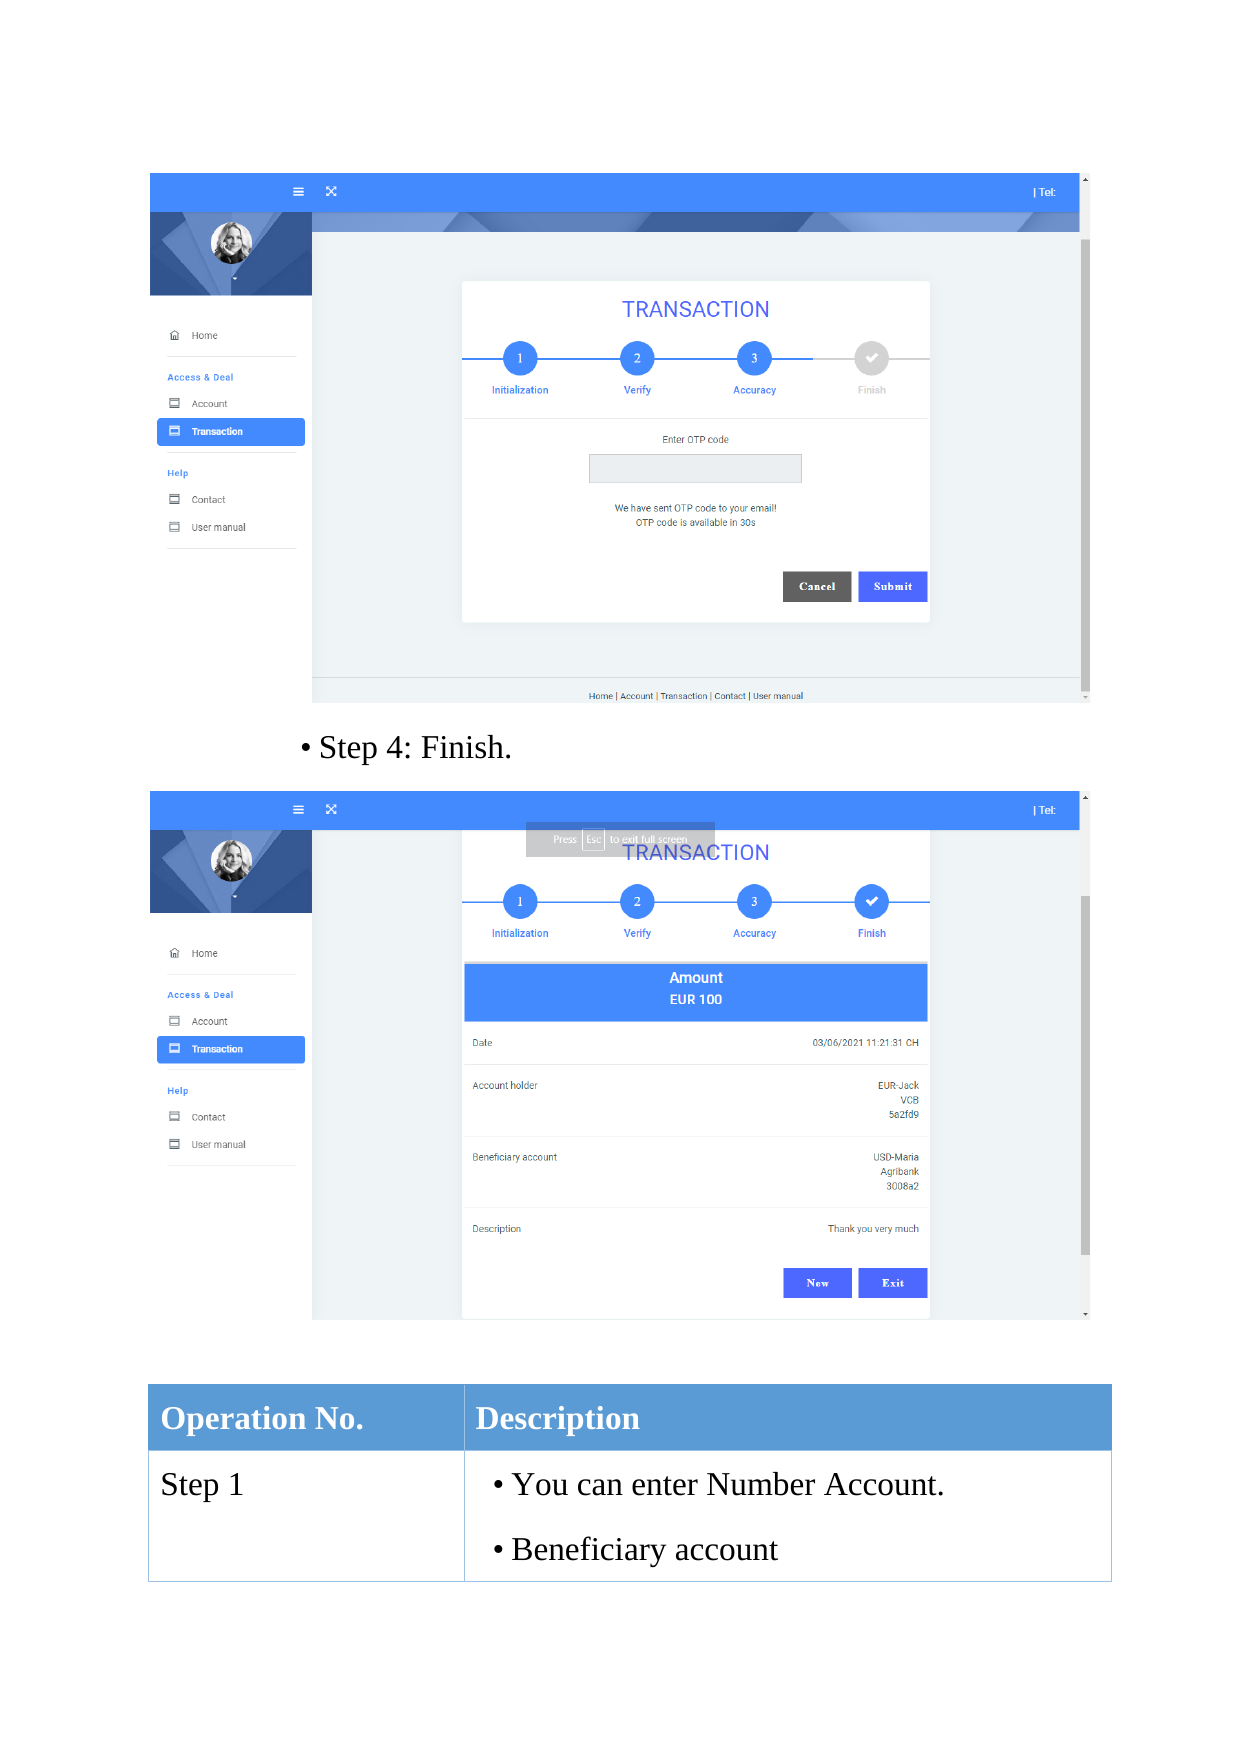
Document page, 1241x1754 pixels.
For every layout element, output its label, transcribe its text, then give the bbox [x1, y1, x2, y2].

list Step 4: Finish. [300, 714, 1090, 779]
table_cell Step 1 [149, 1451, 464, 1581]
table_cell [465, 1451, 1111, 1581]
picture [150, 791, 1091, 1320]
table_header Operation No. [149, 1385, 464, 1450]
table_header Description [465, 1385, 1111, 1450]
picture [150, 173, 1091, 703]
